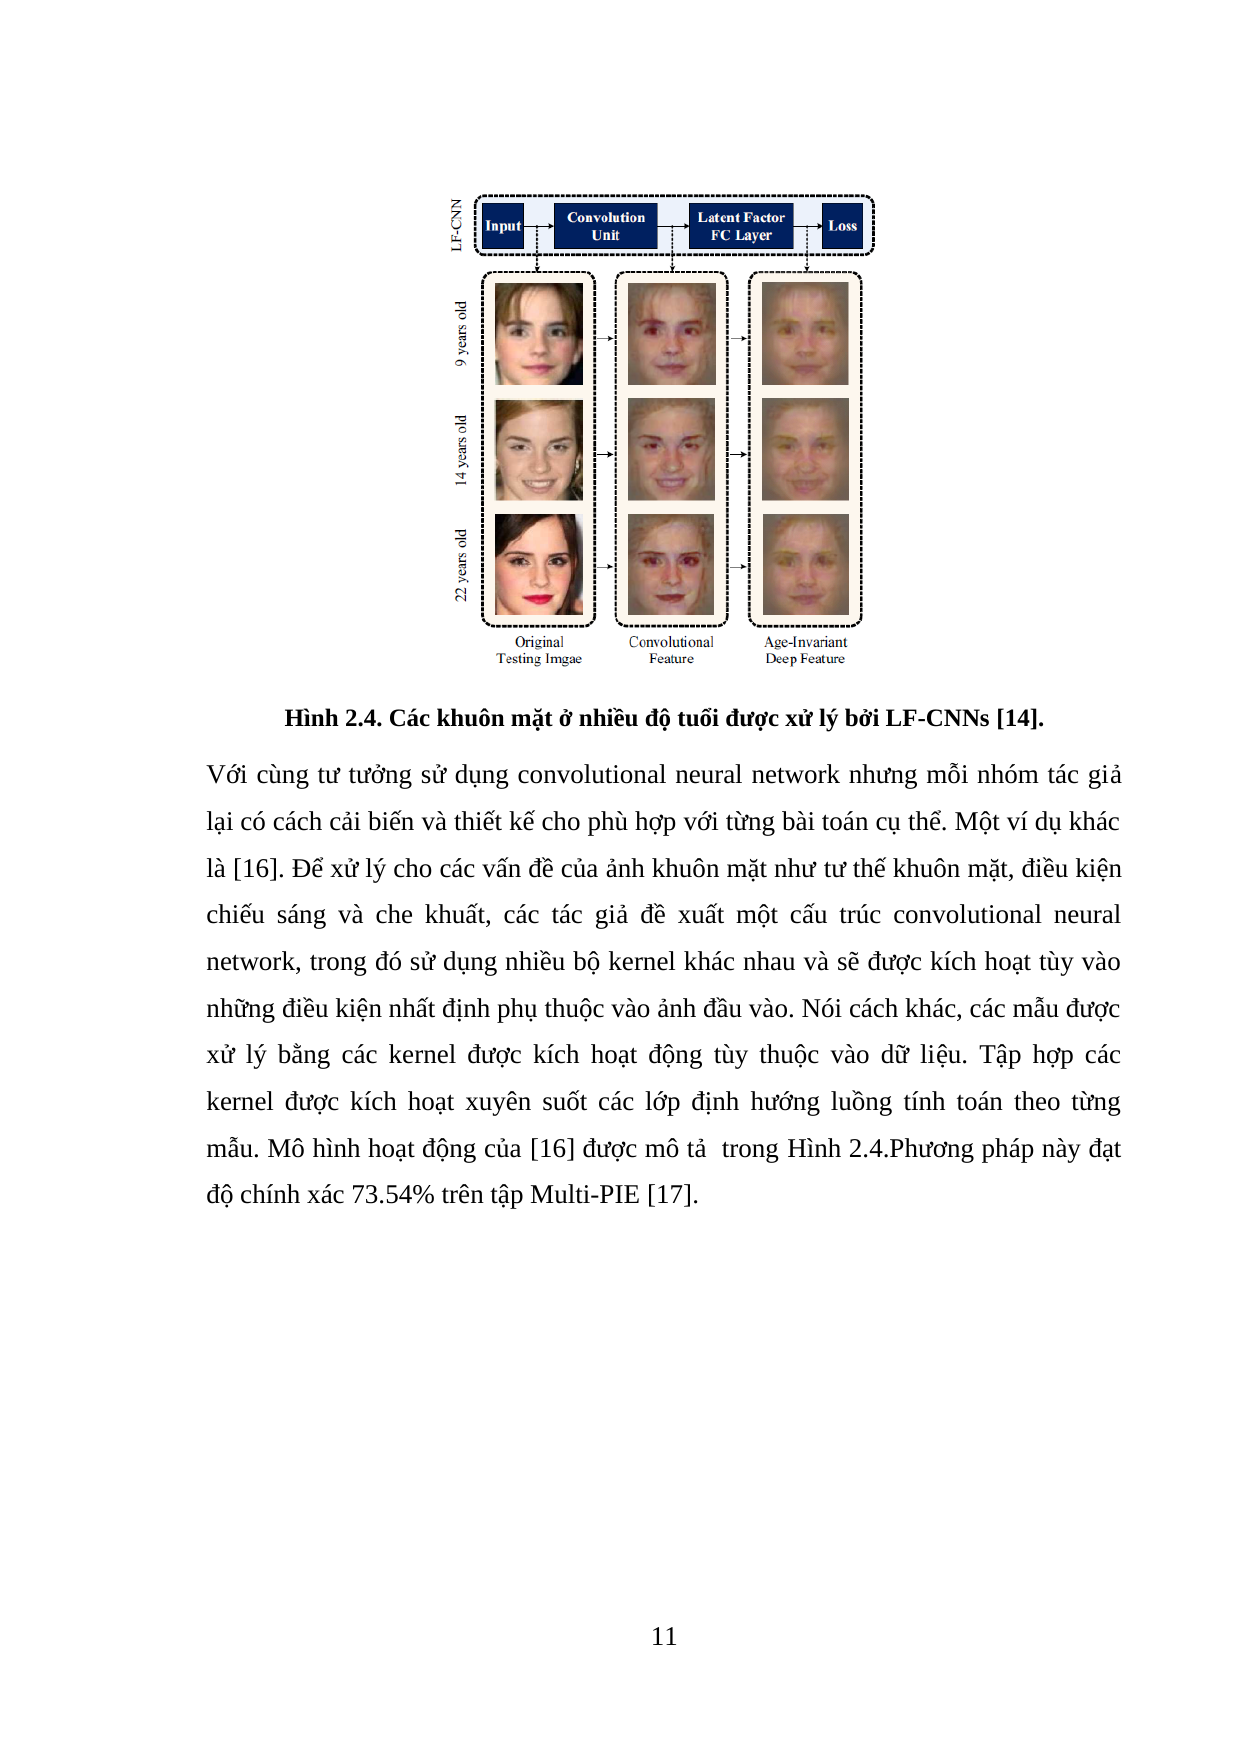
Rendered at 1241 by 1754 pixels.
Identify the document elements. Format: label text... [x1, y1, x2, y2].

text Với cùng tư tưởng sử dụng convolutional neural network nhưng mỗi nhóm tác giả lại có cách cải biến và thiết kế cho phù hợp với từng bài toán cụ thể. Một ví dụ khác là . Để xử lý cho các vấn đề của ảnh khuôn mặt như tư thế khuôn mặt, điều kiện chiếu sáng và che khuất, các tác giả đề xuất một cấu trúc convolutional neural network, trong đó sử dụng nhiều bộ kernel khác nhau và sẽ được kích hoạt tùy vào những điều kiện nhất định phụ thuộc vào ảnh đầu vào. Nói cách khác, các mẫu được xử lý bằng các kernel được kích hoạt động tùy thuộc vào dữ liệu. Tập hợp các kernel được kích hoạt xuyên suốt các lớp định hướng luồng tính toán theo từng mẫu. Mô hình hoạt động của được mô tả trong Hình 2.4.Phương pháp này đạt độ chính xác 73.54% trên tập Multi-PIE . [206, 759, 1122, 1210]
text Hình .. Các khuôn mặt ở nhiều độ tuổi được xử lý bởi LF-CNNs . [206, 703, 1122, 732]
picture [426, 177, 903, 675]
